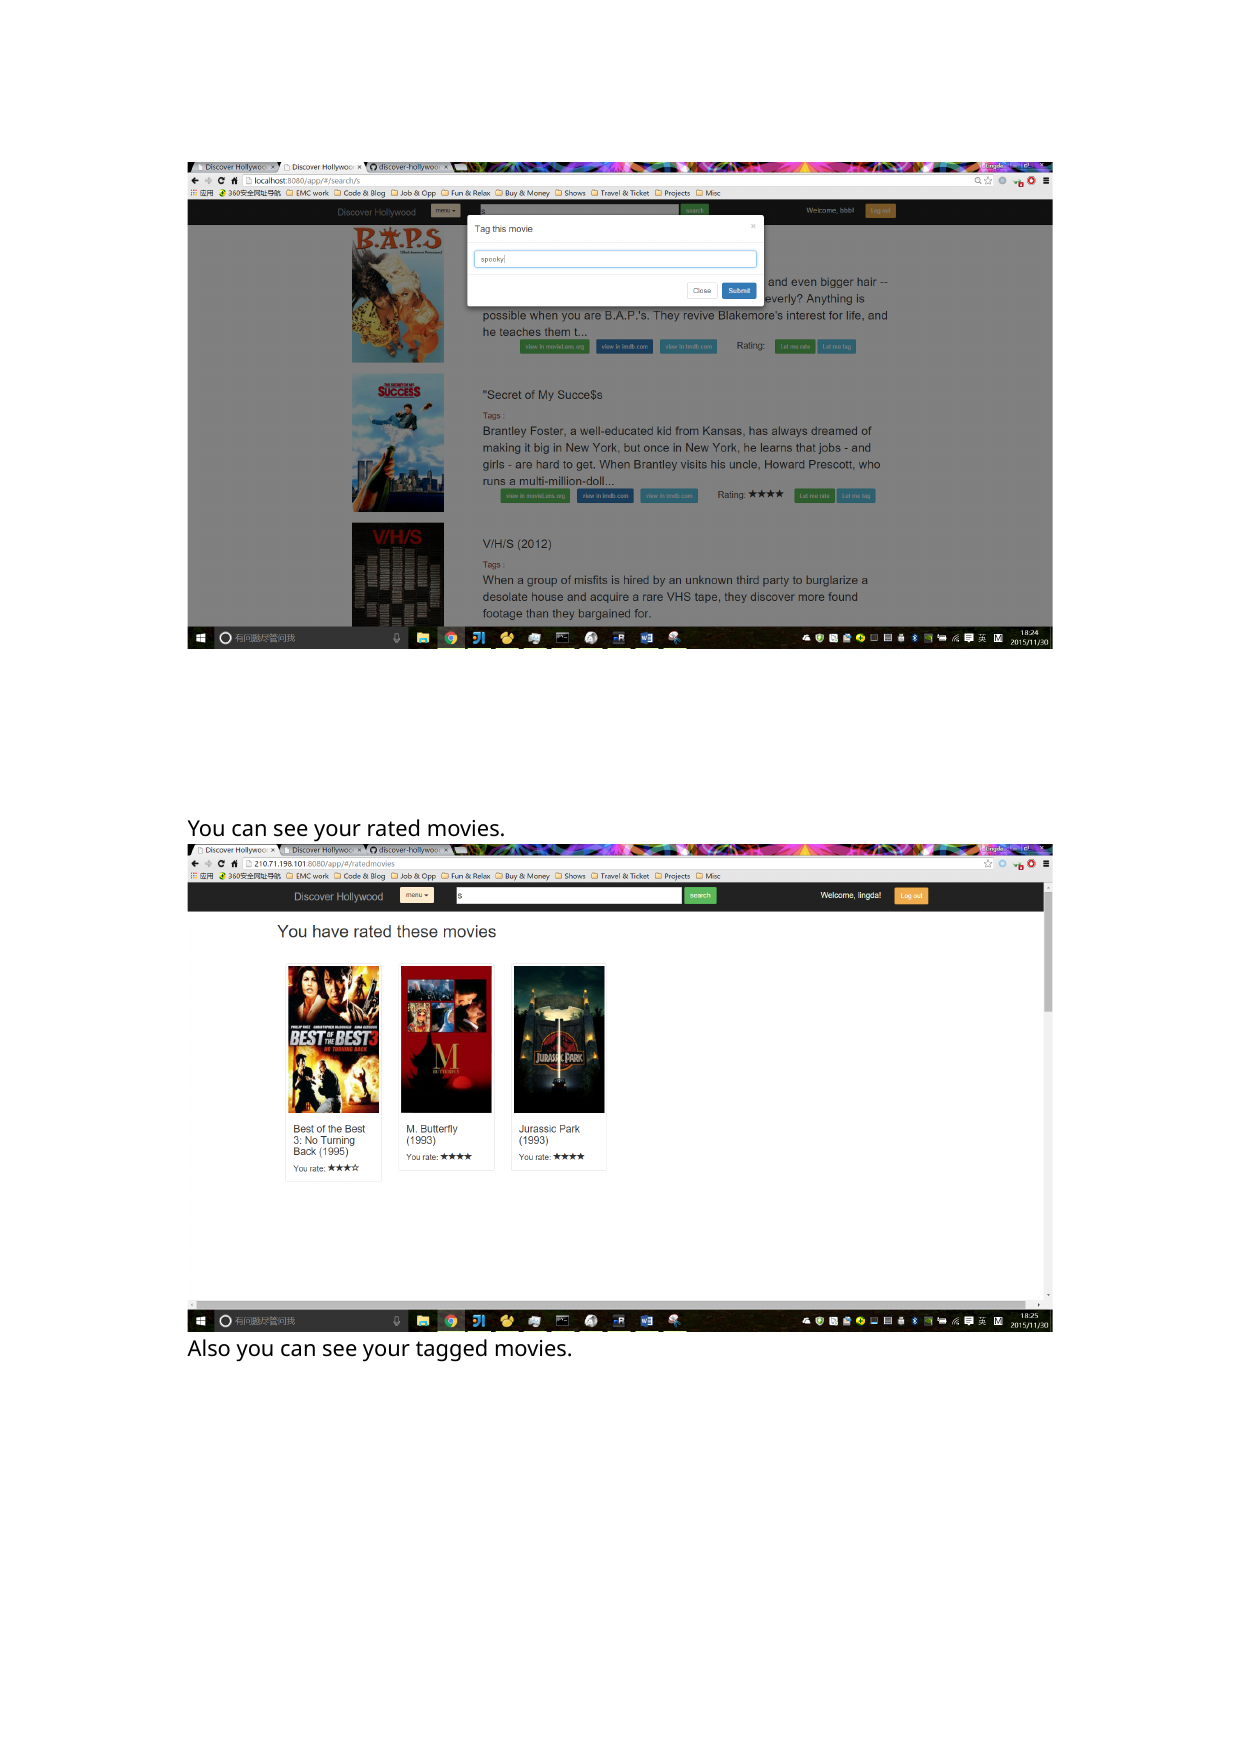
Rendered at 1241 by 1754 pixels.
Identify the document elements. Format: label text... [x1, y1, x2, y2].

text Also you can see your tagged movies. [187, 1332, 1053, 1364]
picture [187, 162, 1053, 649]
text You can see your rated movies. [187, 812, 1053, 844]
picture [187, 844, 1053, 1332]
